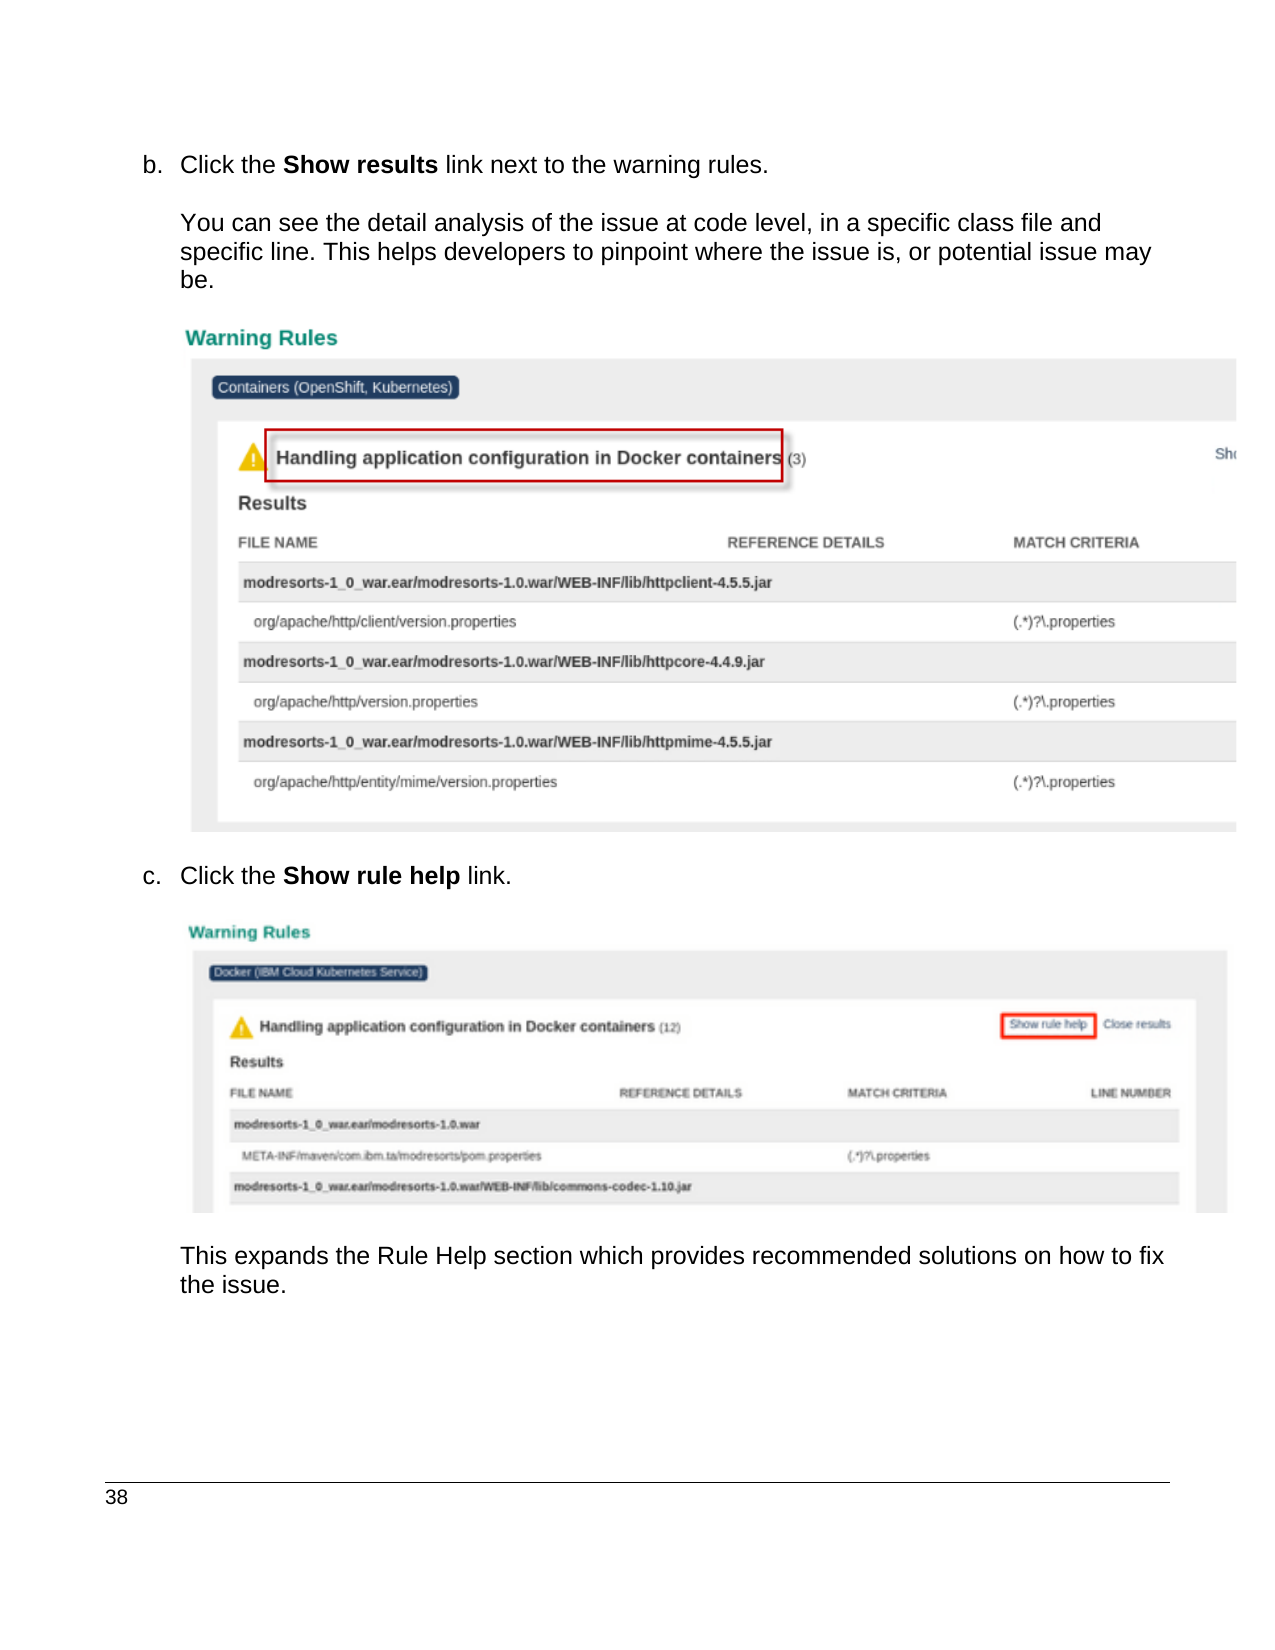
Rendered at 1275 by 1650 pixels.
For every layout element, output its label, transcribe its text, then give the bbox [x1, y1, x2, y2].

picture [180, 323, 1237, 832]
text This expands the Rule Help section which provides recommended solutions on how to fix the issue. [180, 1241, 1170, 1299]
list Click the Show results link next to the warning rules. [142, 150, 1170, 179]
list Click the Show rule help link. [142, 861, 1170, 889]
picture [180, 918, 1237, 1213]
text You can see the detail analysis of the issue at code level, in a specific class file and specific line. This helps developers to pinpoint where the issue is, or potential issue may be. [180, 208, 1170, 294]
